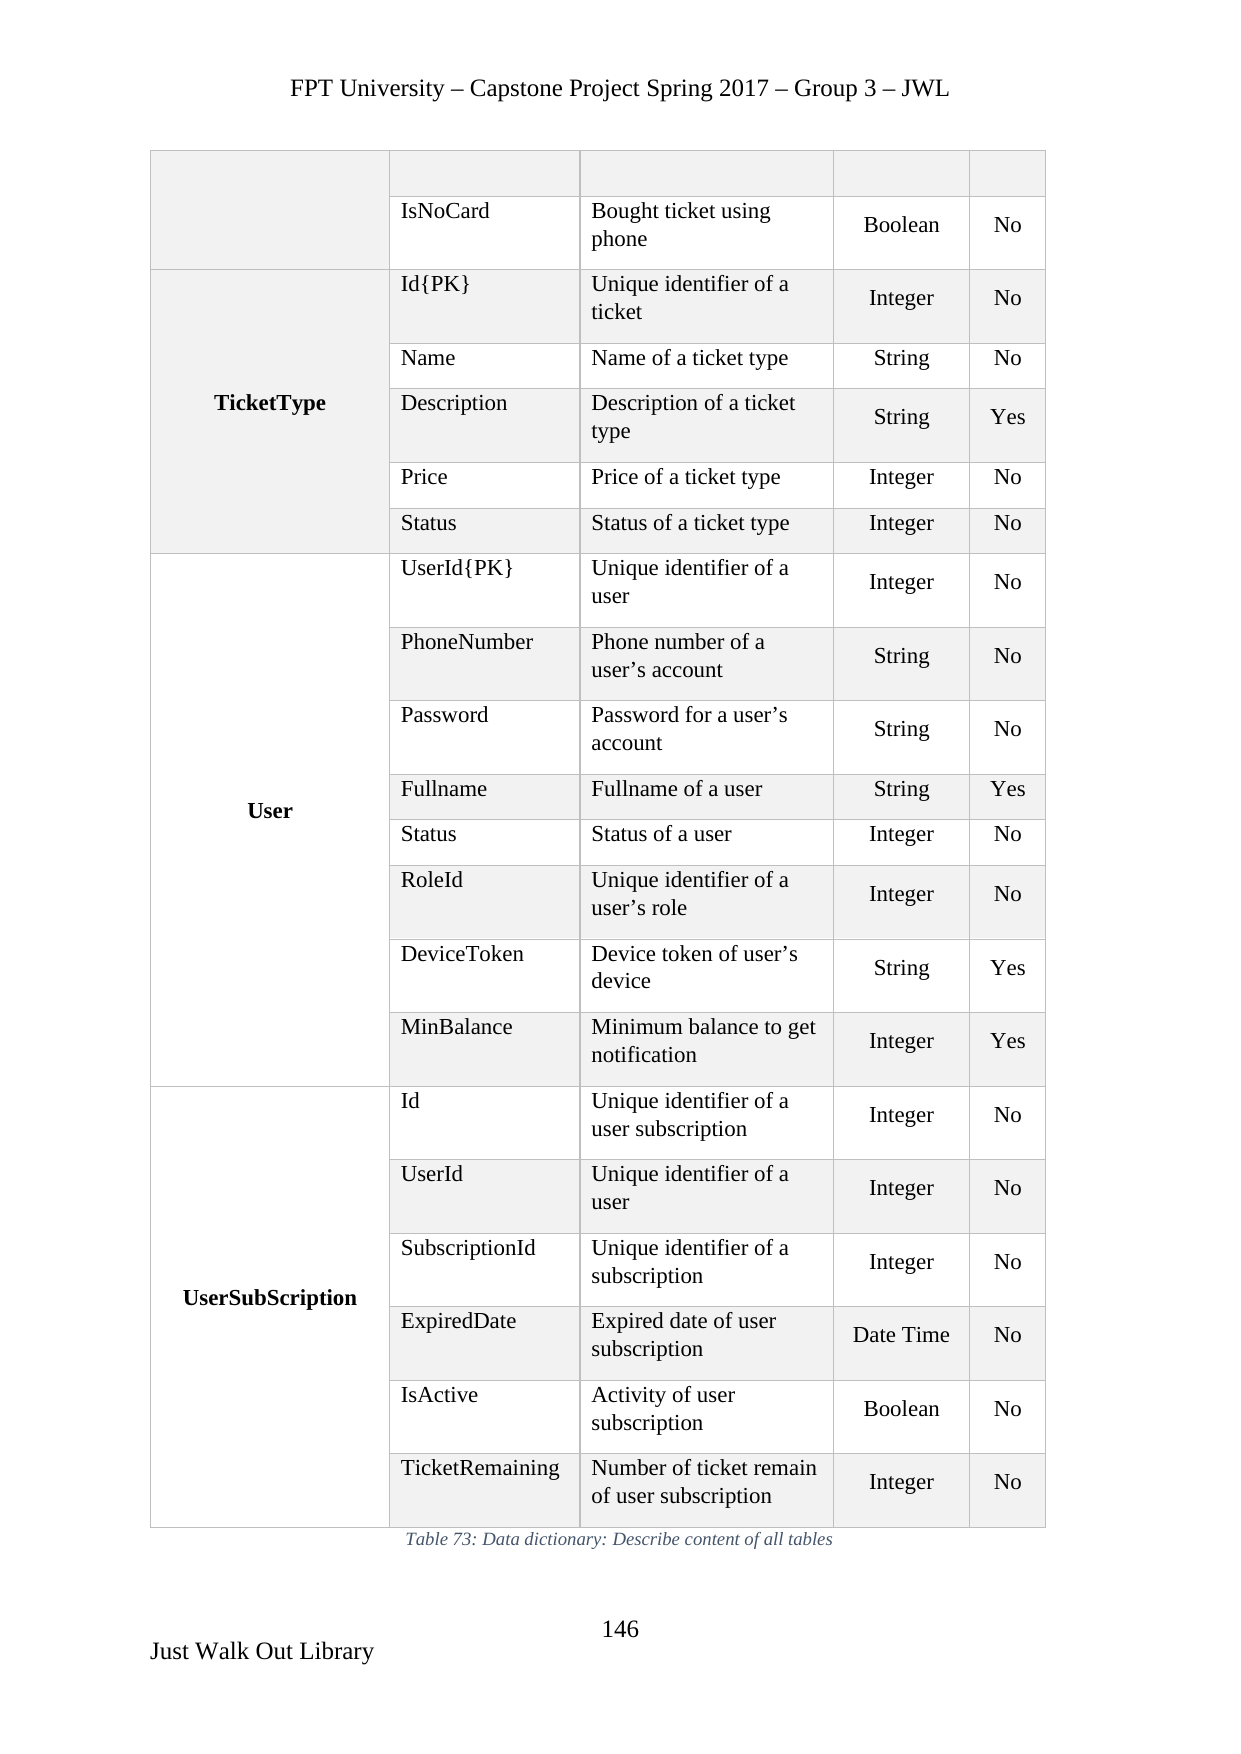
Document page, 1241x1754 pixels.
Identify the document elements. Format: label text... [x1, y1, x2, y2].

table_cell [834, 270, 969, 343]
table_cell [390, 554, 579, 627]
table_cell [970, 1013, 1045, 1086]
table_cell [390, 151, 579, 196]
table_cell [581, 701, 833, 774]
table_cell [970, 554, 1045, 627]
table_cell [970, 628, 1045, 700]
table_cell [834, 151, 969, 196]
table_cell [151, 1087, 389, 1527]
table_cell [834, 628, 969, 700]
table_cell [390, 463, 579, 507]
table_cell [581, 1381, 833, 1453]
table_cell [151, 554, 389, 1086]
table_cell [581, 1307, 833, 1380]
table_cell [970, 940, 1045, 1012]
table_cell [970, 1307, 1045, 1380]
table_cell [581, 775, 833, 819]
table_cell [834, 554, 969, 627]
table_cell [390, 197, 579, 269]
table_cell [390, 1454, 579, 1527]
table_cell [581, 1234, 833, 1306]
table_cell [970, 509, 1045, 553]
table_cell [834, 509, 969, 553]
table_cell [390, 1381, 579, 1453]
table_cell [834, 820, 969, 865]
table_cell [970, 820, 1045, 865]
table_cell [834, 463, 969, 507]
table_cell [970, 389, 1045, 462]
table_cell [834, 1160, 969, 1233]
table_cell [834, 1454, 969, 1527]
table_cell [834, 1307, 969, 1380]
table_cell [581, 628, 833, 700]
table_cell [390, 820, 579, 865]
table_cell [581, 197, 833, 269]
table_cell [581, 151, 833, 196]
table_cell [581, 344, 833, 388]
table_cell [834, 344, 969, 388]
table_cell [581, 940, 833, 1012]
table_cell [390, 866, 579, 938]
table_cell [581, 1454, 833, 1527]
text Table 73: Data dictionary: Describe content of all tables [150, 1528, 1090, 1549]
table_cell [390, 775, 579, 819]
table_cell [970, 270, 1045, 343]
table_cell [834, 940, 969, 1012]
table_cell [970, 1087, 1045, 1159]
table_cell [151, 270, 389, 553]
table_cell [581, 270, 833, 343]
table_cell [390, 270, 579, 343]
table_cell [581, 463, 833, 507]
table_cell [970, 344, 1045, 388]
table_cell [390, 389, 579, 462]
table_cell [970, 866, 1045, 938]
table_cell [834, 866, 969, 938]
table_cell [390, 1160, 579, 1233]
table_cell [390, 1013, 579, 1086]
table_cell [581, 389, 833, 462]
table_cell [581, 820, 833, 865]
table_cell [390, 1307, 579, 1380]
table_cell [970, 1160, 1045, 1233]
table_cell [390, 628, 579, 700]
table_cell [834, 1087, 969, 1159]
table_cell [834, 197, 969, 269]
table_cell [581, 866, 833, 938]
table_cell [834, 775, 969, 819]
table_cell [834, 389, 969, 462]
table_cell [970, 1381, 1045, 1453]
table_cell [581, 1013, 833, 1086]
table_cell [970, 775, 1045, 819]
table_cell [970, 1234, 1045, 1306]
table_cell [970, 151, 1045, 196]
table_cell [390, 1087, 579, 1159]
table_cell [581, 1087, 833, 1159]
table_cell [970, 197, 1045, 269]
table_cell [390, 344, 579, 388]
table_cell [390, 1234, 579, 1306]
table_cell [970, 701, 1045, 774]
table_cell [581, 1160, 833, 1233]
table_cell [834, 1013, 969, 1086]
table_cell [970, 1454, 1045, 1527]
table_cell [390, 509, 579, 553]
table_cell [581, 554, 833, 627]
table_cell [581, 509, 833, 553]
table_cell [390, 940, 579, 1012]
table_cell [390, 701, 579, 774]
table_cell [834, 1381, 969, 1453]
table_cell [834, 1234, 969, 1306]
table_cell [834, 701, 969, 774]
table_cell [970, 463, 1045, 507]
